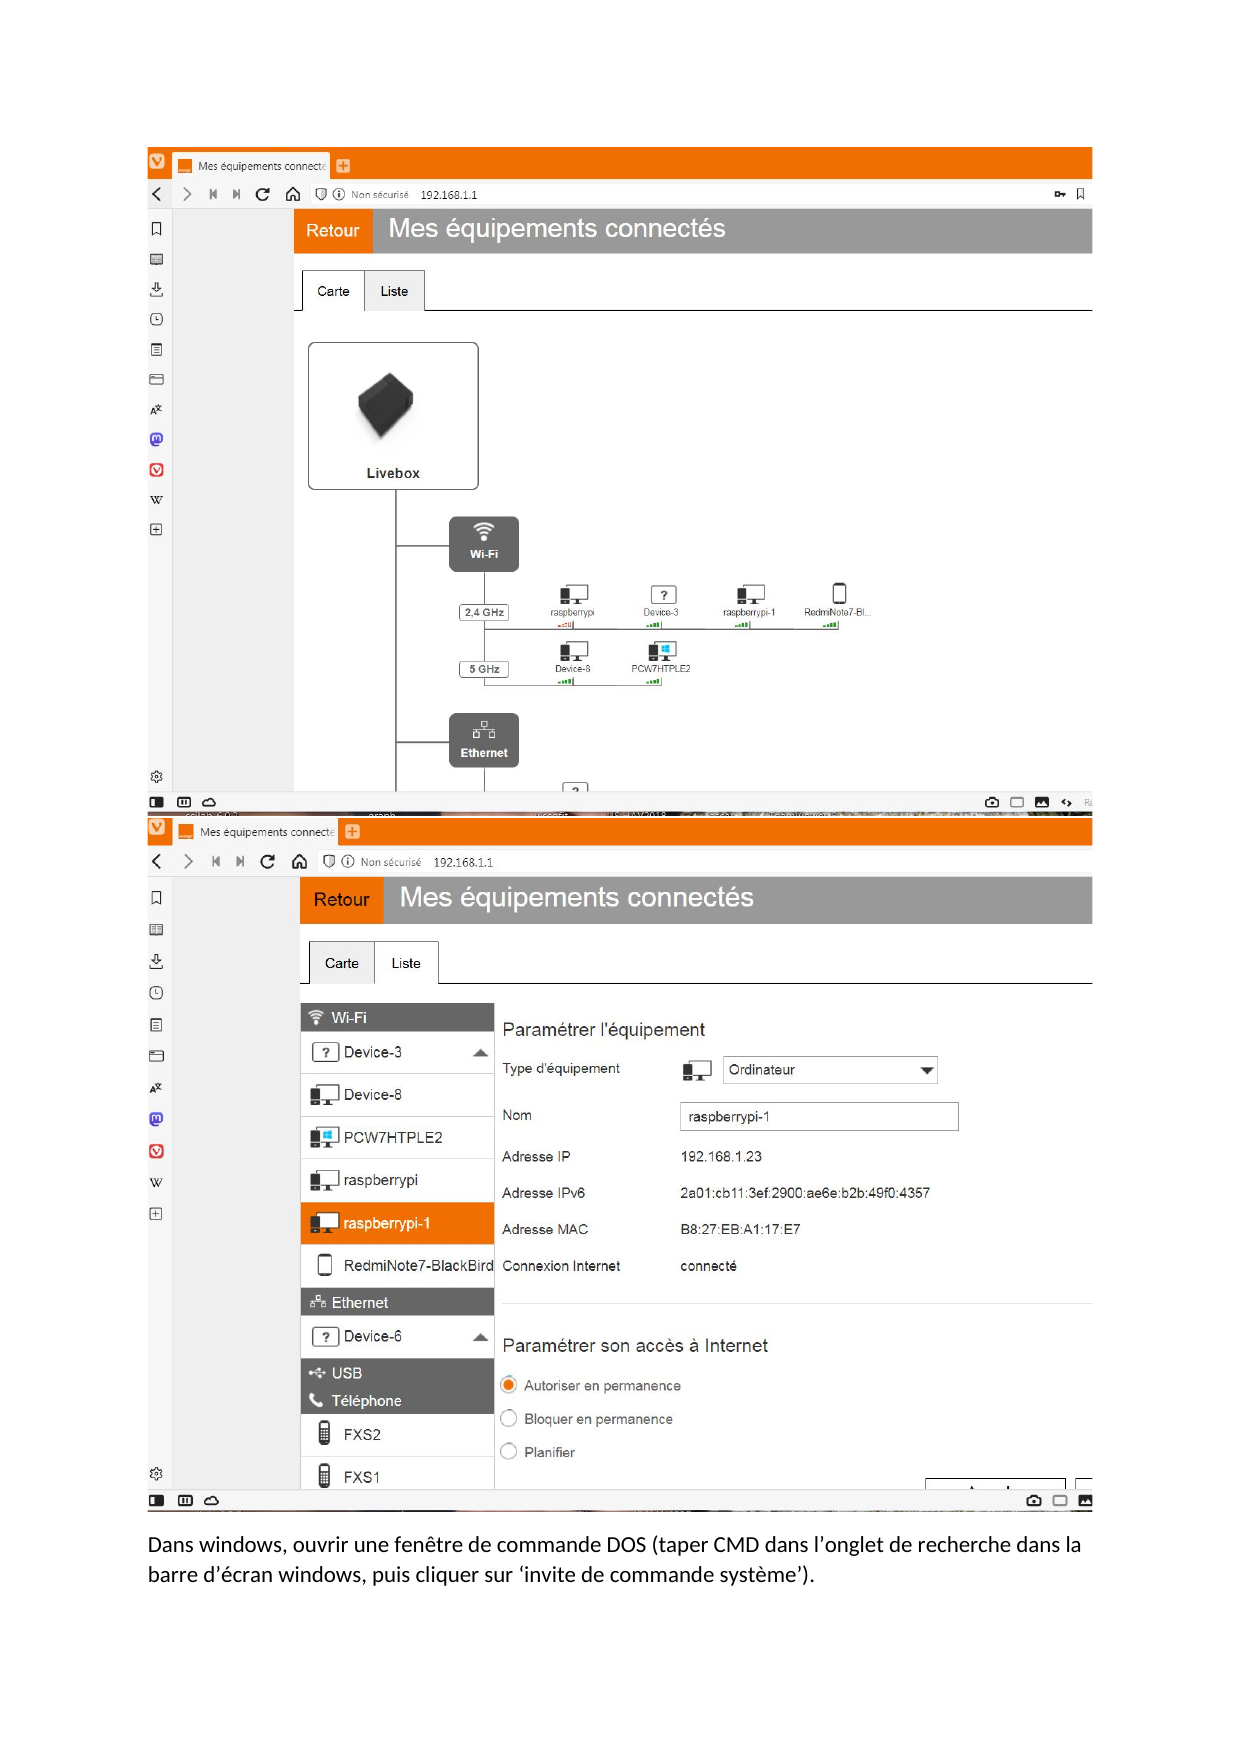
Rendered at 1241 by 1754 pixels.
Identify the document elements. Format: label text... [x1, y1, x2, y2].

picture [147, 147, 1093, 816]
text Dans windows, ouvrir une fenêtre de commande DOS (taper CMD dans l’onglet de recherche dans la barre d’écran windows, puis cliquer sur ‘invite de commande système’). [148, 1530, 1093, 1589]
picture [147, 818, 1093, 1512]
